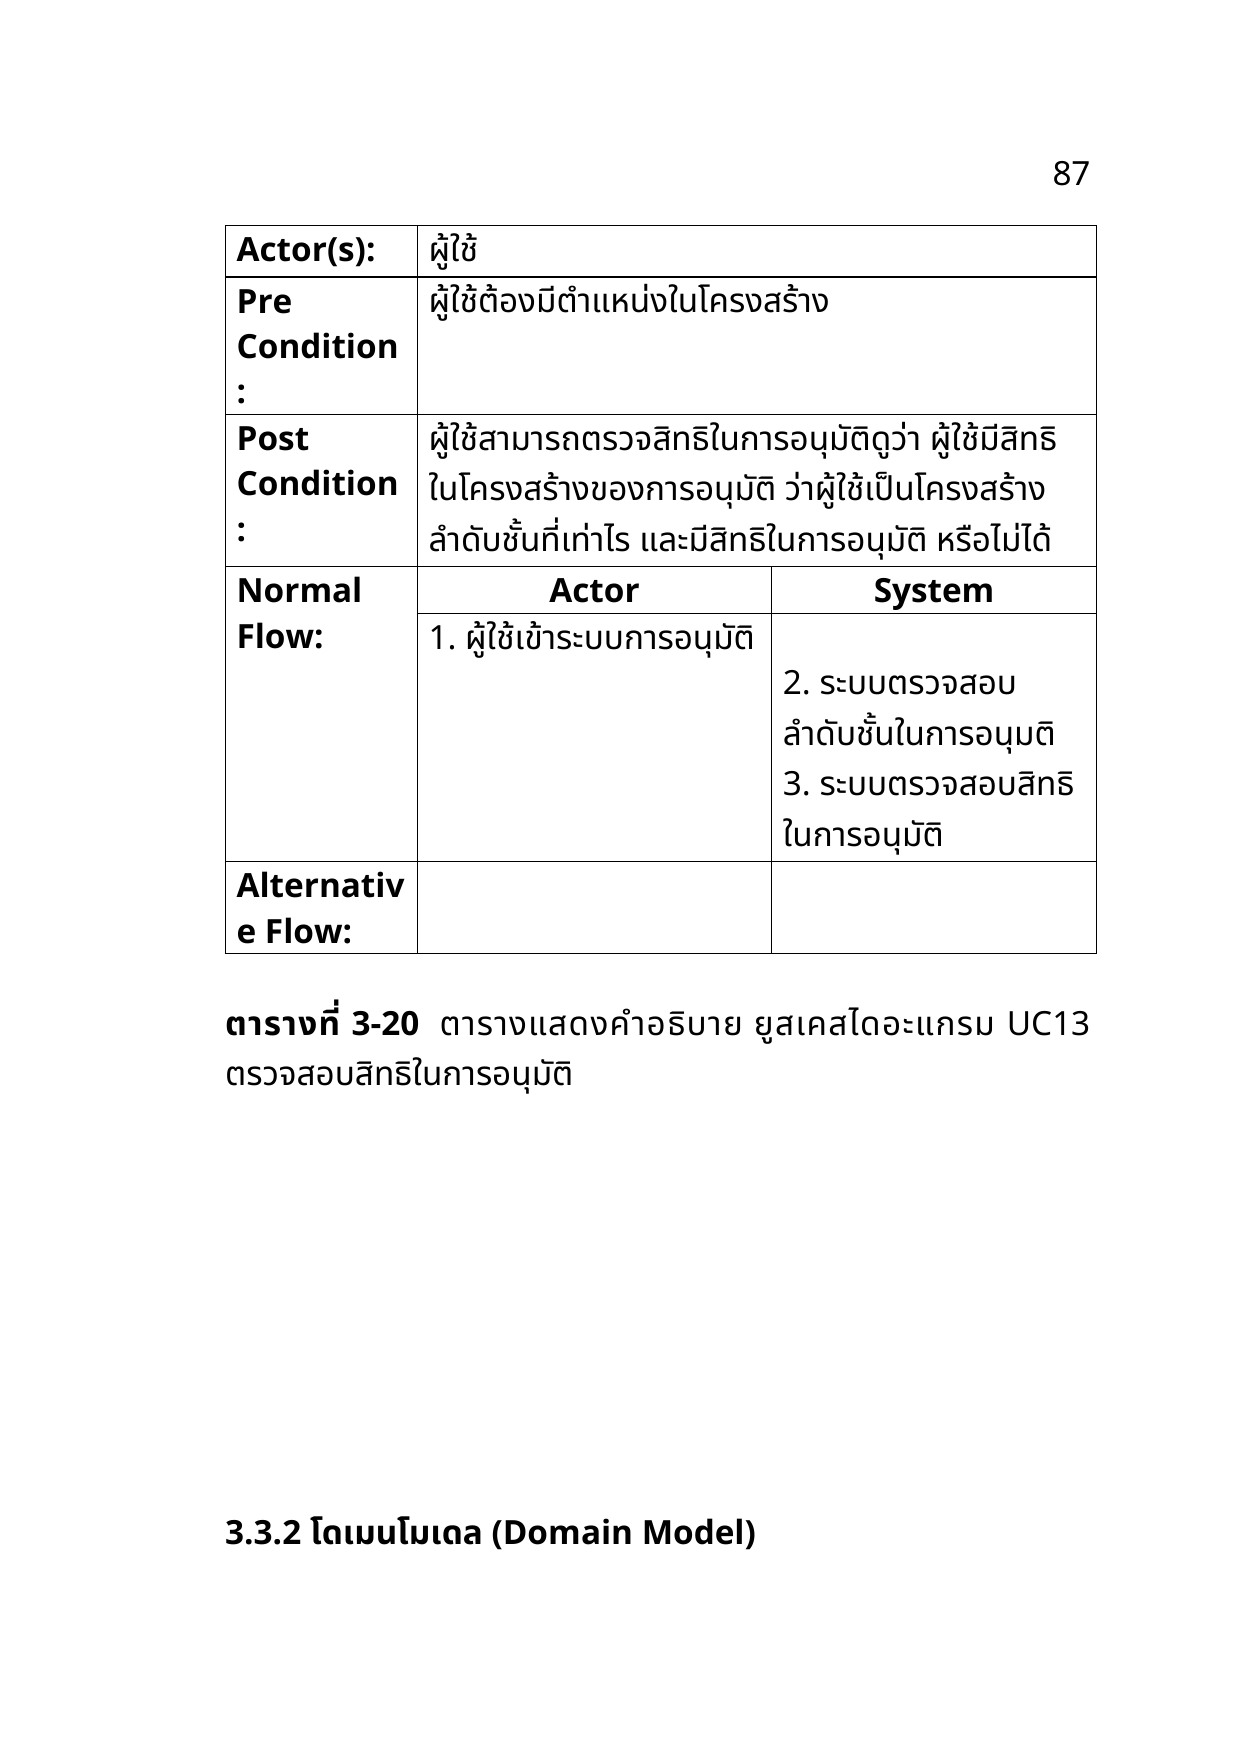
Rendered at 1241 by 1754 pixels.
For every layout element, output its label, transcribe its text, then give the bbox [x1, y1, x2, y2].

table_cell [772, 862, 1096, 953]
table_cell Actor [418, 567, 771, 612]
table_cell 2. ระบบตรวจสอบลำดับชั้นในการอนุมติ 3. ระบบตรวจสอบสิทธิในการอนุมัติ [772, 614, 1096, 861]
table_cell Post Condition: [226, 415, 417, 566]
text ตารางที่ 3-20 ตารางแสดงคำอธิบาย ยูสเคสไดอะแกรม UC13 ตรวจสอบสิทธิในการอนุมัติ [225, 999, 1090, 1100]
table_cell ผู้ใช้ [418, 226, 1096, 276]
table_cell System [772, 567, 1096, 612]
table_cell Pre Condition: [226, 278, 417, 414]
table_cell [418, 862, 771, 953]
table_cell ผู้ใช้ต้องมีตำแหน่งในโครงสร้าง [418, 278, 1096, 414]
table_cell Alternative Flow: [226, 862, 417, 953]
table_cell Normal Flow: [226, 567, 417, 861]
table_cell 1. ผู้ใช้เข้าระบบการอนุมัติ [418, 614, 771, 861]
text 3.3.2 โดเมนโมเดล (Domain Model) [225, 1509, 1090, 1560]
table_cell ผู้ใช้สามารถตรวจสิทธิในการอนุมัติดูว่า ผู้ใช้มีสิทธิในโครงสร้างของการอนุมัติ ว่าผู้ใช้เป็นโครงสร้างลำดับชั้นที่เท่าไร และมีสิทธิในการอนุมัติ หรือไม่ได้ [418, 415, 1096, 566]
table_cell Actor(s): [226, 226, 417, 276]
